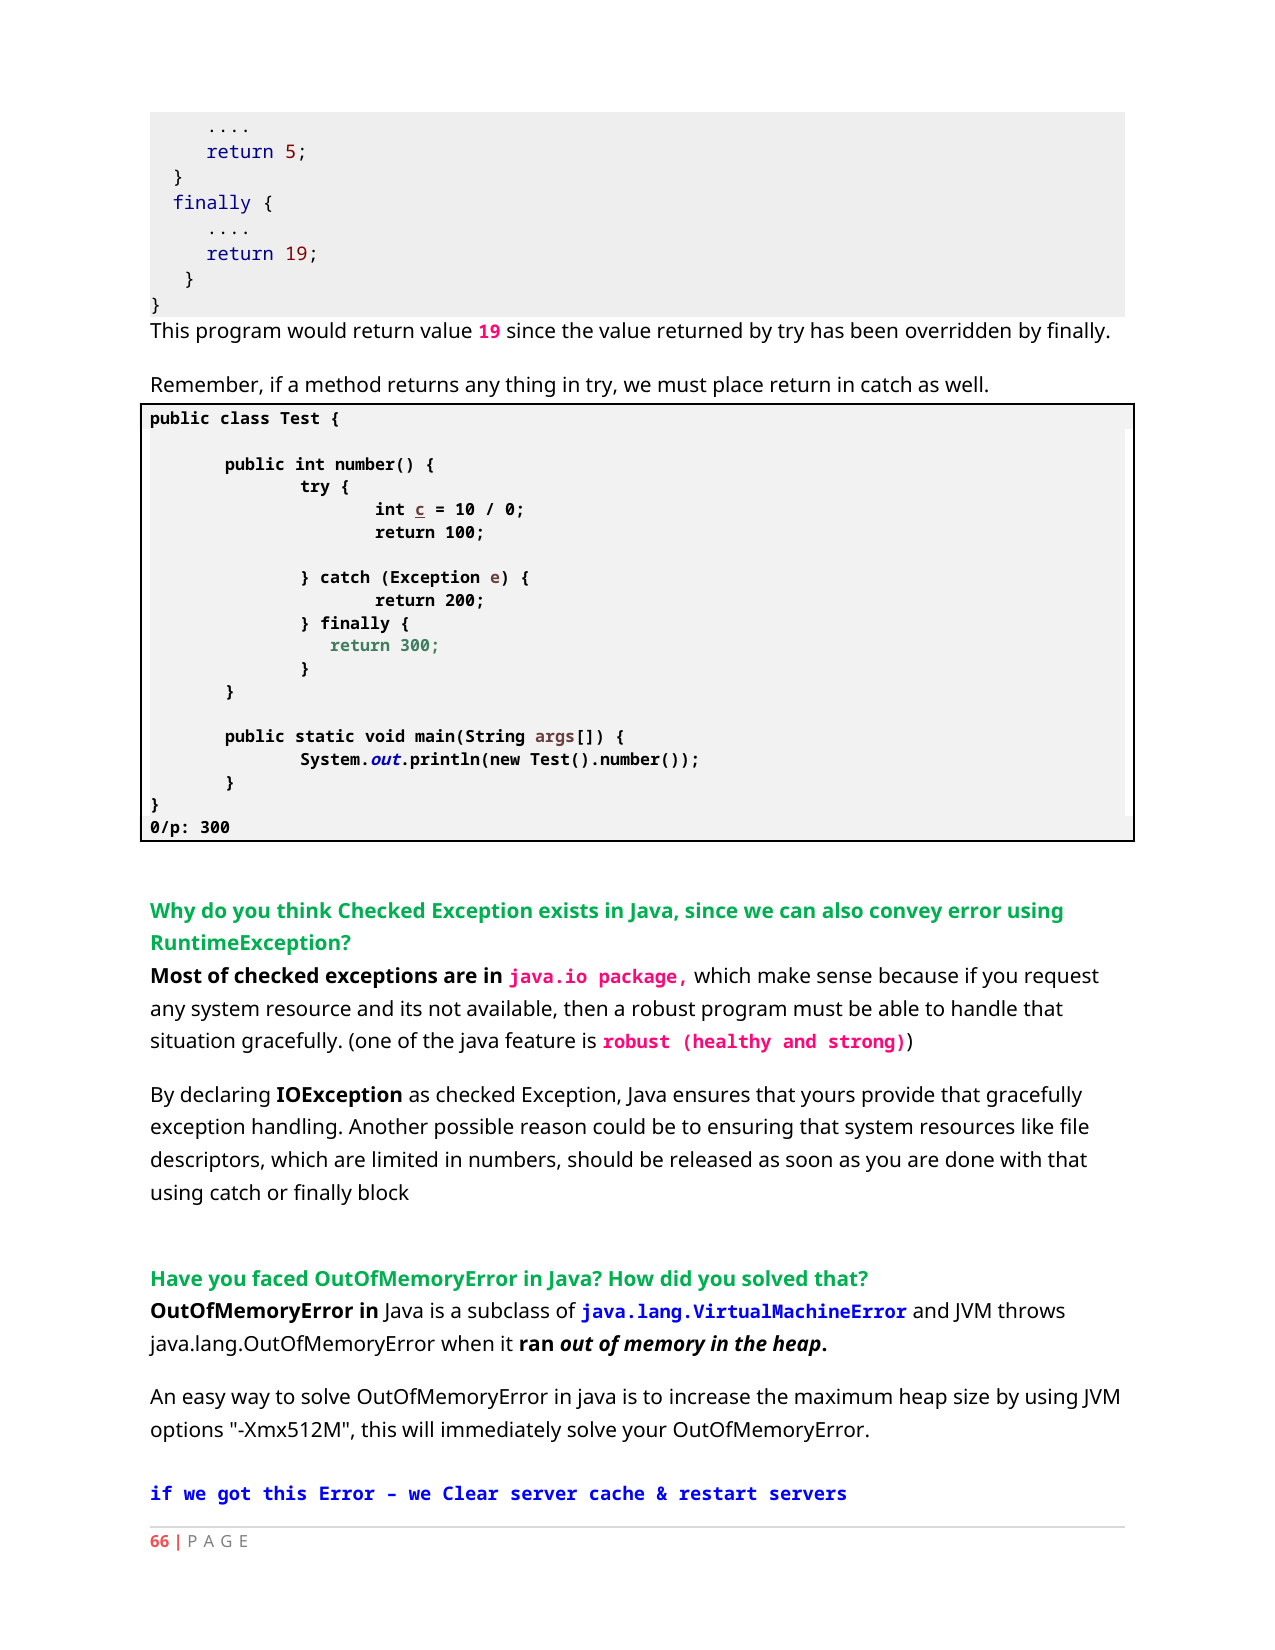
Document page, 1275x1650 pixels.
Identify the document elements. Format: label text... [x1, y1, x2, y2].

text return 5; [150, 138, 1125, 163]
text finally { [150, 189, 1125, 214]
text } [150, 163, 1125, 189]
text } [150, 770, 1125, 793]
text } [150, 266, 1125, 291]
text } [150, 793, 1125, 811]
text Have you faced OutOfMemoryError in Java? How did you solved that? OutOfMemoryError in Java is a subclass of java.lang.VirtualMachineError and JVM throws java.lang.OutOfMemoryError when it ran out of memory in the heap. [150, 1264, 1125, 1357]
text public int number() { [150, 452, 1125, 475]
text .... [150, 112, 1125, 138]
text } [150, 679, 1125, 702]
text This program would return value 19 since the value returned by try has been overridden by finally. [150, 317, 1125, 345]
text return 19; [150, 240, 1125, 266]
text 0/p: 300 [142, 811, 1133, 840]
text } [150, 291, 1125, 317]
text Why do you think Checked Exception exists in Java, since we can also convey error using RuntimeException? Most of checked exceptions are in java.io package, which make sense because if you request any system resource and its not available, then a robust program must be able to handle that situation gracefully. (one of the java feature is robust (healthy and strong)) [150, 896, 1125, 1055]
text } catch (Exception e) { [150, 566, 1125, 588]
text .... [150, 214, 1125, 240]
text By declaring IOException as checked Exception, Java ensures that yours provide that gracefully exception handling. Another possible reason could be to ensuring that system resources like file descriptors, which are limited in numbers, should be released as soon as you are done with that using catch or finally block [150, 1080, 1125, 1239]
text int c = 10 / 0; [150, 498, 1125, 520]
text } finally { [150, 611, 1125, 634]
text Remember, if a method returns any thing in try, we must place return in catch as well. [150, 370, 1125, 398]
text } [150, 657, 1125, 679]
text return 200; [150, 588, 1125, 611]
text return 100; [150, 520, 1125, 543]
text public class Test { [142, 405, 1133, 429]
text return 300; [150, 634, 1125, 657]
text System.out.println(new Test().number()); [150, 747, 1125, 770]
text try { [150, 475, 1125, 498]
text if we got this Error – we Clear server cache & restart servers [150, 1480, 1125, 1506]
text An easy way to solve OutOfMemoryError in java is to increase the maximum heap size by using JVM options "-Xmx512M", this will immediately solve your OutOfMemoryError. [150, 1382, 1125, 1476]
text public static void main(String args[]) { [150, 725, 1125, 747]
